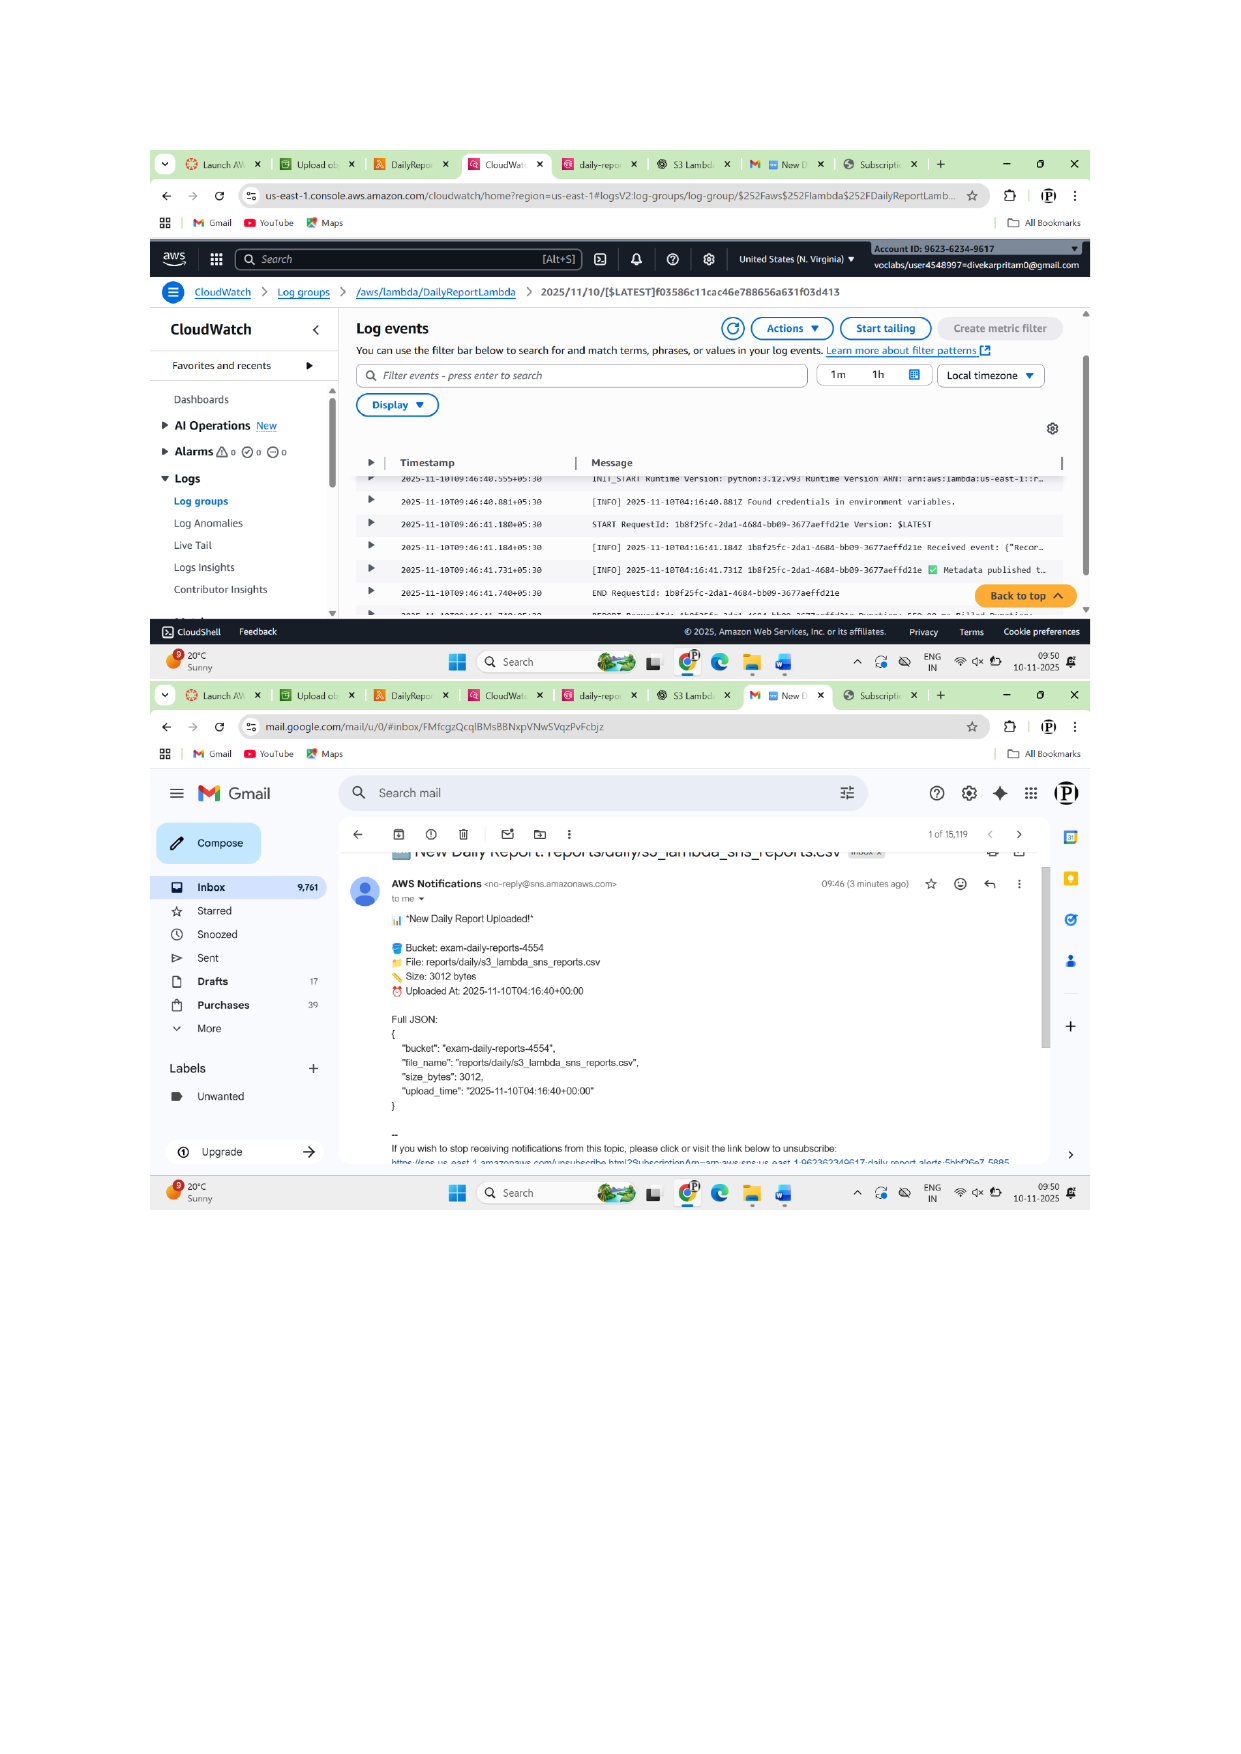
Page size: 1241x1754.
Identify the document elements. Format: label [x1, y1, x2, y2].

picture [150, 681, 1091, 1210]
picture [150, 150, 1091, 679]
